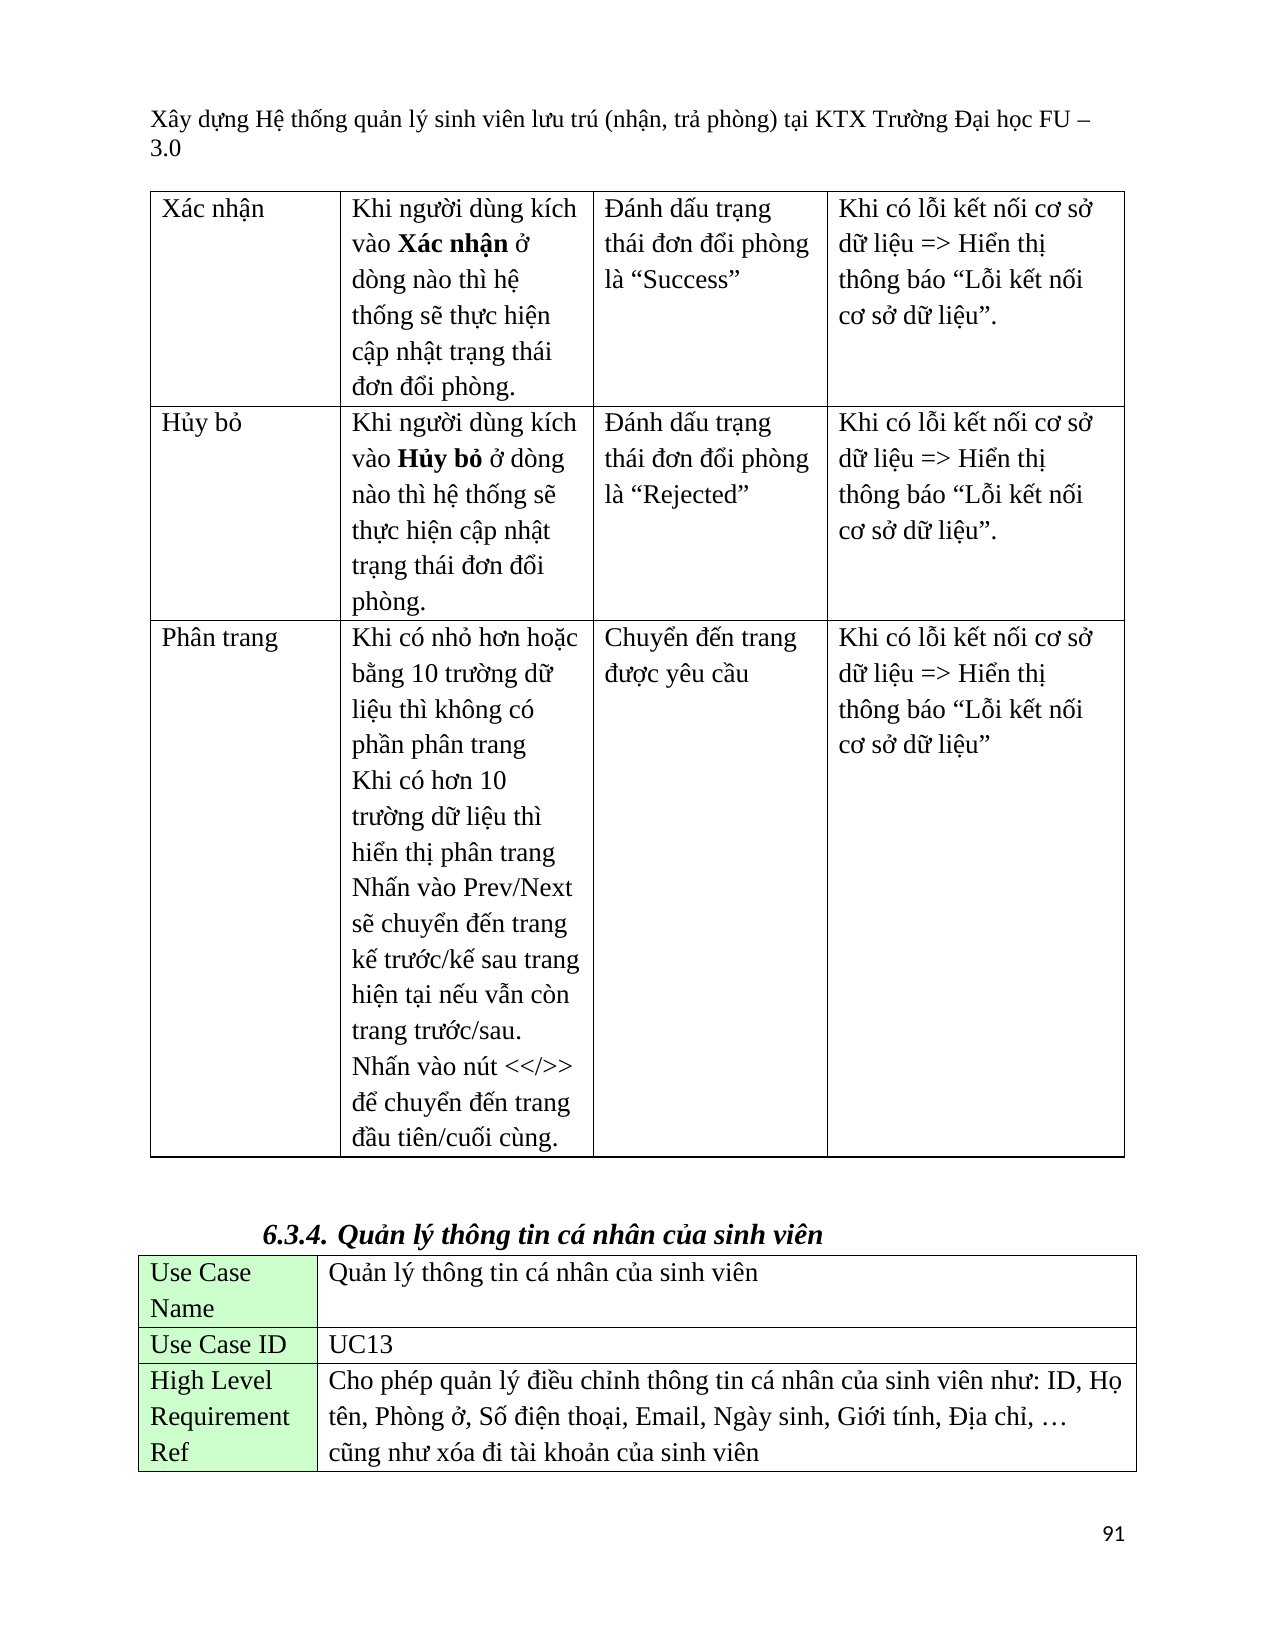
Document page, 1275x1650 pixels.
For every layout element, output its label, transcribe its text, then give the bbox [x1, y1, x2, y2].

table_cell Phân trang [151, 621, 340, 1156]
table_cell Hủy bỏ [151, 407, 340, 620]
table_cell Khi có lỗi kết nối cơ sở dữ liệu => Hiển thị thông báo “Lỗi kết nối cơ sở dữ liệu”. [828, 192, 1124, 406]
table_header Quản lý thông tin cá nhân của sinh viên [318, 1256, 1136, 1327]
table_cell Chuyển đến trang được yêu cầu [594, 621, 827, 1156]
table_cell Khi người dùng kích vào Hủy bỏ ở dòng nào thì hệ thống sẽ thực hiện cập nhật trạng thái đơn đổi phòng. [341, 407, 593, 620]
table_cell Khi có lỗi kết nối cơ sở dữ liệu => Hiển thị thông báo “Lỗi kết nối cơ sở dữ liệu” [828, 621, 1124, 1156]
table_header Use Case Name [139, 1256, 317, 1327]
table_cell Khi có nhỏ hơn hoặc bằng 10 trường dữ liệu thì không có phần phân trang Khi có hơn 10 trường dữ liệu thì hiển thị phân trang Nhấn vào Prev/Next sẽ chuyển đến trang kế trước/kế sau trang hiện tại nếu vẫn còn trang trước/sau. Nhấn vào nút <</>> để chuyển đến trang đầu tiên/cuối cùng. [341, 621, 593, 1156]
table_cell Use Case ID [139, 1328, 317, 1363]
table_cell Đánh dấu trạng thái đơn đổi phòng là “Rejected” [594, 407, 827, 620]
table_cell Khi có lỗi kết nối cơ sở dữ liệu => Hiển thị thông báo “Lỗi kết nối cơ sở dữ liệu”. [828, 407, 1124, 620]
table_cell Đánh dấu trạng thái đơn đổi phòng là “Success” [594, 192, 827, 406]
text Quản lý thông tin cá nhân của sinh viên [262, 1217, 1125, 1250]
table_cell High Level Requirement Ref [139, 1364, 317, 1471]
table_cell Khi người dùng kích vào Xác nhận ở dòng nào thì hệ thống sẽ thực hiện cập nhật trạng thái đơn đổi phòng. [341, 192, 593, 406]
table_cell UC13 [318, 1328, 1136, 1363]
table_cell Cho phép quản lý điều chỉnh thông tin cá nhân của sinh viên như: ID, Họ tên, Phòng ở, Số điện thoại, Email, Ngày sinh, Giới tính, Địa chỉ, … cũng như xóa đi tài khoản của sinh viên [318, 1364, 1136, 1471]
table_cell Xác nhận [151, 192, 340, 406]
